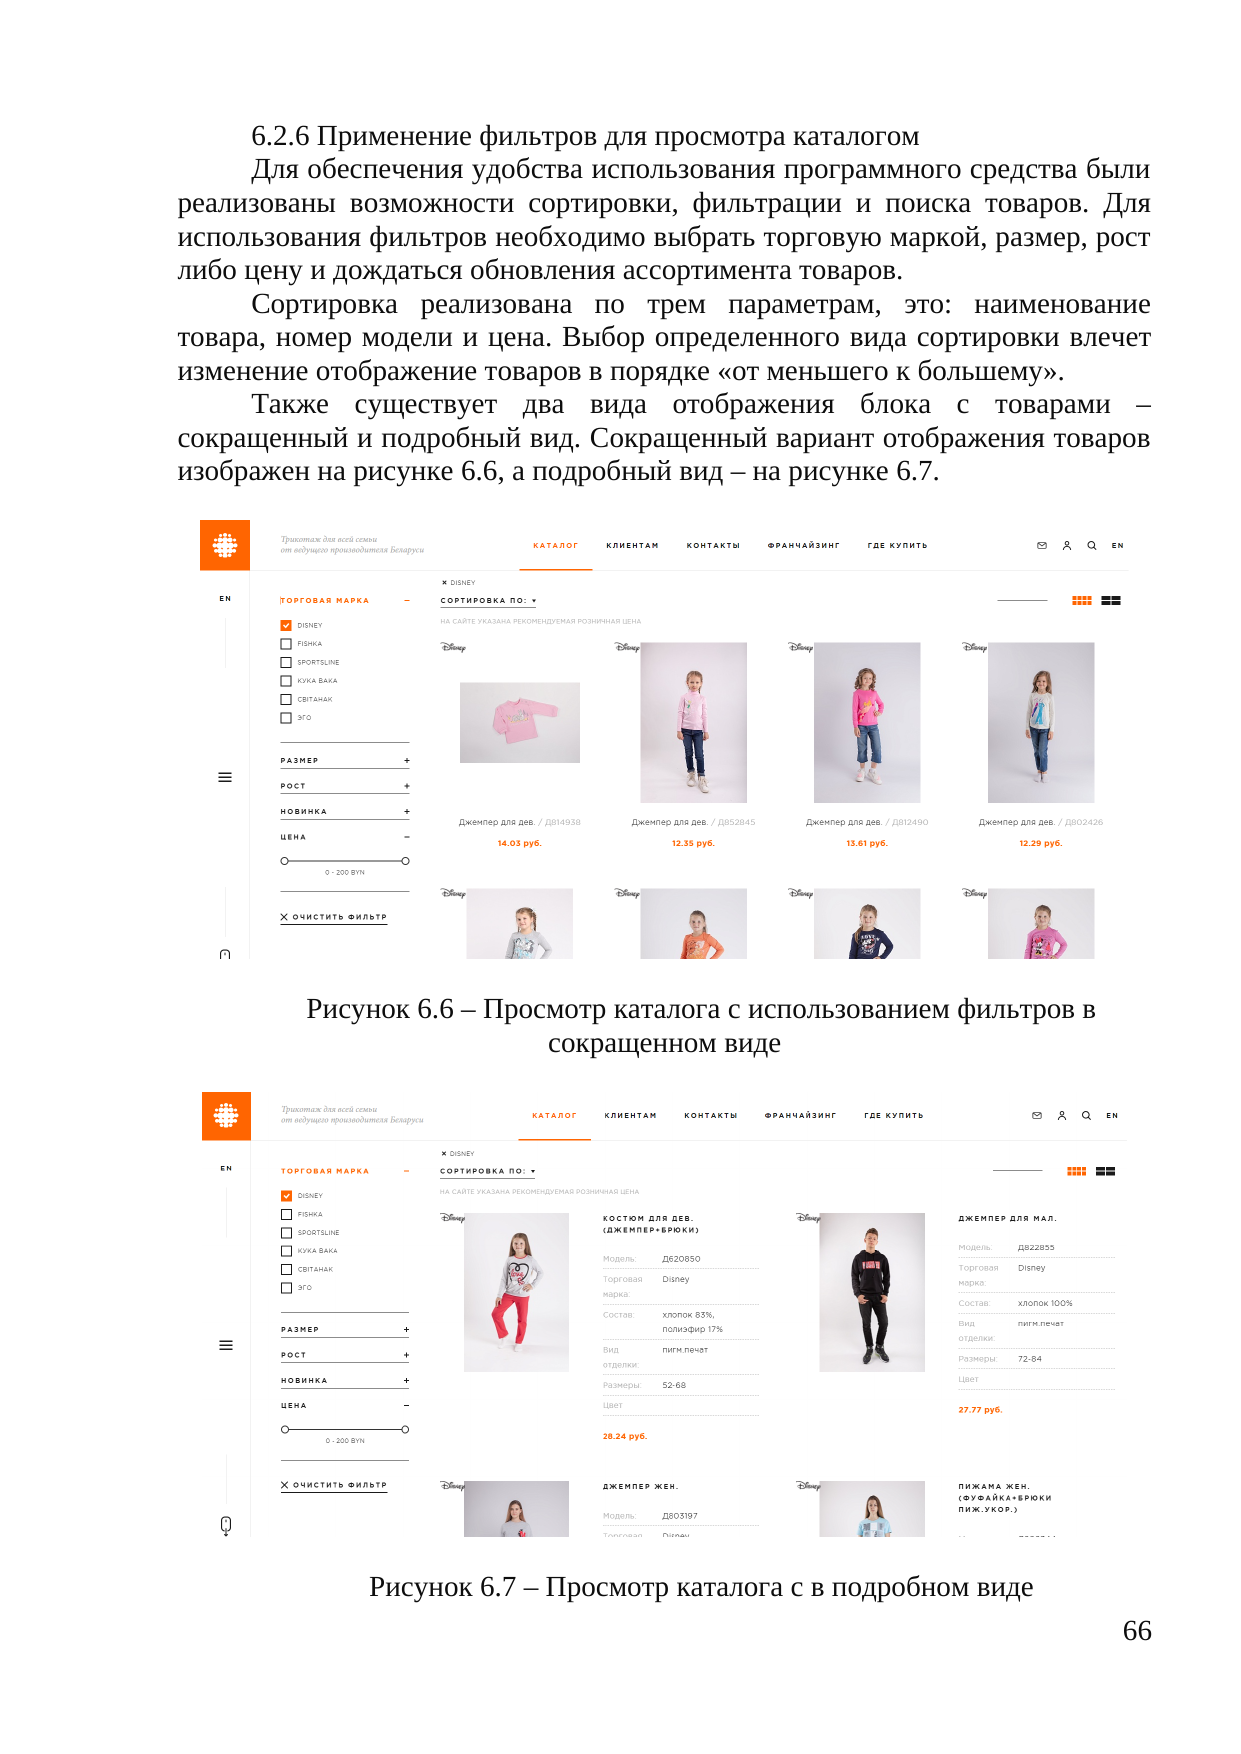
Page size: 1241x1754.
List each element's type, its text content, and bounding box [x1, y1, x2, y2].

text Рисунок 6.6 – Просмотр каталога с использованием фильтров в сокращенном виде [177, 992, 1152, 1059]
text Также существует два вида отображения блока с товарами – сокращенный и подробный вид. Сокращенный вариант отображения товаров изображен на рисунке 6.6, а подробный вид – на рисунке 6.7. [177, 386, 1152, 487]
picture [202, 1092, 1127, 1537]
text Рисунок 6.7 – Просмотр каталога с в подробном виде [177, 1569, 1152, 1603]
text 6.2.6 Применение фильтров для просмотра каталогом [177, 118, 1152, 152]
text Для обеспечения удобства использования программного средства были реализованы возможности сортировки, фильтрации и поиска товаров. Для использования фильтров необходимо выбрать торговую маркой, размер, рост либо цену и дождаться обновления ассортимента товаров. [177, 152, 1152, 286]
picture [200, 520, 1129, 959]
text Сортировка реализована по трем параметрам, это: наименование товара, номер модели и цена. Выбор определенного вида сортировки влечет изменение отображение товаров в порядке «от меньшего к большему». [177, 286, 1152, 386]
